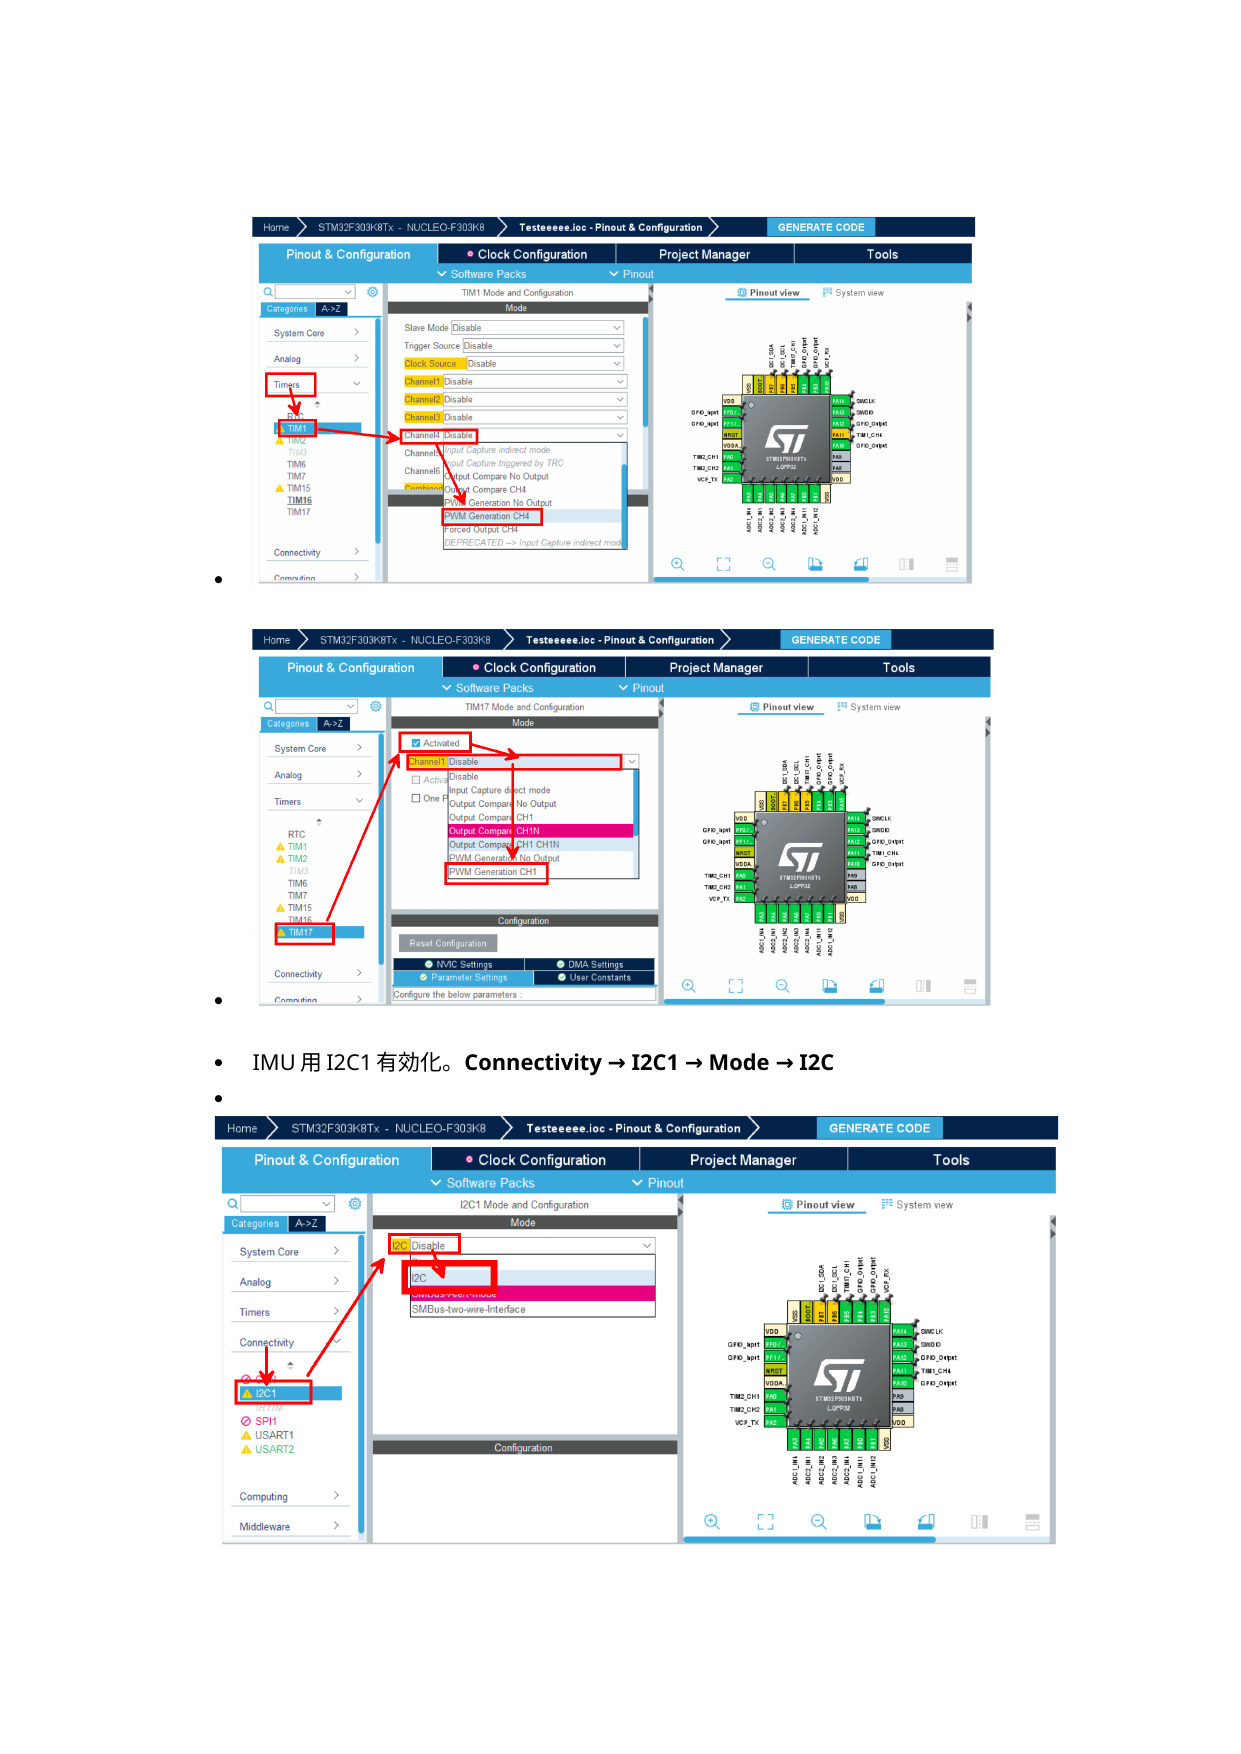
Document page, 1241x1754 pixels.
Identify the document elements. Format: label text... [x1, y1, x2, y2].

list IMU用I2C1有効化。Connectivity → I2C1 → Mode → I2C [215, 1042, 1063, 1079]
picture [214, 1116, 1059, 1550]
picture [252, 216, 976, 588]
picture [252, 629, 994, 1009]
